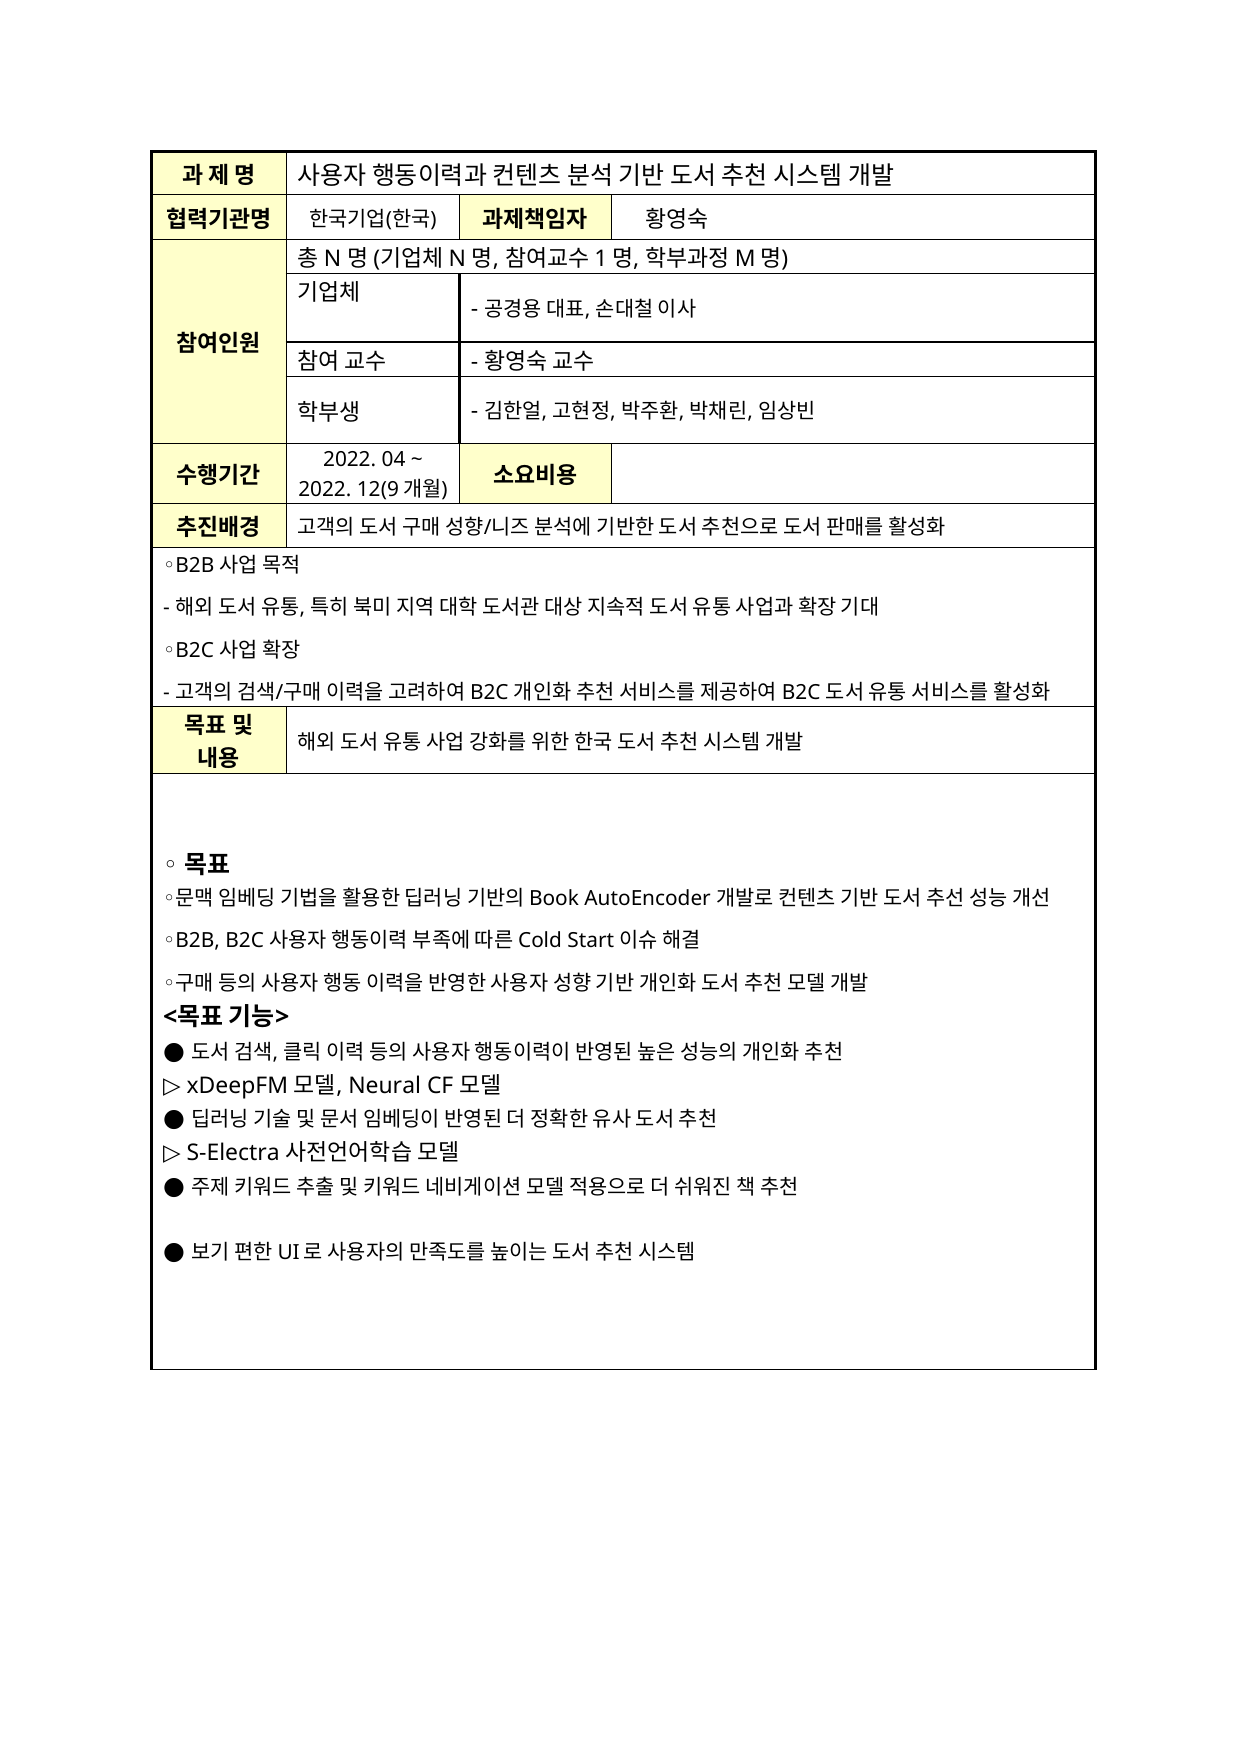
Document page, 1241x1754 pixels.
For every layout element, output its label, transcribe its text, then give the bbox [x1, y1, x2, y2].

table_cell 고객의 도서 구매 성향/니즈 분석에 기반한 도서 추천으로 도서 판매를 활성화 [287, 504, 1094, 547]
table_cell 목표 및 내용 [153, 707, 286, 773]
table_cell 학부생 [287, 377, 458, 443]
table_cell 기업체 [287, 274, 458, 341]
table_cell 참여인원 [153, 240, 286, 443]
table_cell - 공경용 대표, 손대철 이사 [461, 274, 1094, 341]
table_cell ◦ 목표 ◦문맥 임베딩 기법을 활용한 딥러닝 기반의 Book AutoEncoder 개발로 컨텐츠 기반 도서 추선 성능 개선 ◦B2B, B2C 사용자 행동이력 부족에 따른 Cold Start 이슈 해결 ◦구매 등의 사용자 행동 이력을 반영한 사용자 성향 기반 개인화 도서 추천 모델 개발 <목표 기능> ● 도서 검색, 클릭 이력 등의 사용자 행동이력이 반영된 높은 성능의 개인화 추천 ▷ xDeepFM 모델, Neural CF 모델 ● 딥러닝 기술 및 문서 임베딩이 반영된 더 정확한 유사 도서 추천 ▷ S-Electra 사전언어학습 모델 ● 주제 키워드 추출 및 키워드 네비게이션 모델 적용으로 더 쉬워진 책 추천 ● 보기 편한 UI로 사용자의 만족도를 높이는 도서 추천 시스템 [153, 774, 1094, 1368]
table_cell 황영숙 [612, 195, 1094, 239]
table_header 과 제 명 [153, 153, 286, 194]
table_cell 과제책임자 [460, 195, 611, 239]
table_cell [612, 444, 1094, 503]
table_cell 추진배경 [153, 504, 286, 547]
table_header 사용자 행동이력과 컨텐츠 분석 기반 도서 추천 시스템 개발 [287, 153, 1094, 194]
table_cell - 황영숙 교수 [461, 343, 1094, 376]
table_cell 한국기업(한국) [287, 195, 459, 239]
table_cell 2022. 04 ~ 2022. 12(9개월) [287, 444, 459, 503]
table_cell ◦B2B 사업 목적 - 해외 도서 유통, 특히 북미 지역 대학 도서관 대상 지속적 도서 유통 사업과 확장 기대 ◦B2C 사업 확장 - 고객의 검색/구매 이력을 고려하여 B2C 개인화 추천 서비스를 제공하여 B2C 도서 유통 서비스를 활성화 [153, 548, 1094, 706]
table_cell 총 N 명 (기업체 N 명, 참여교수 1명, 학부과정 M명) [287, 240, 1094, 273]
table_cell - 김한얼, 고현정, 박주환, 박채린, 임상빈 [461, 377, 1094, 443]
table_cell 해외 도서 유통 사업 강화를 위한 한국 도서 추천 시스템 개발 [287, 707, 1094, 773]
table_cell 협력기관명 [153, 195, 286, 239]
table_cell 참여 교수 [287, 343, 458, 376]
table_cell 소요비용 [460, 444, 611, 503]
table_cell 수행기간 [153, 444, 286, 503]
